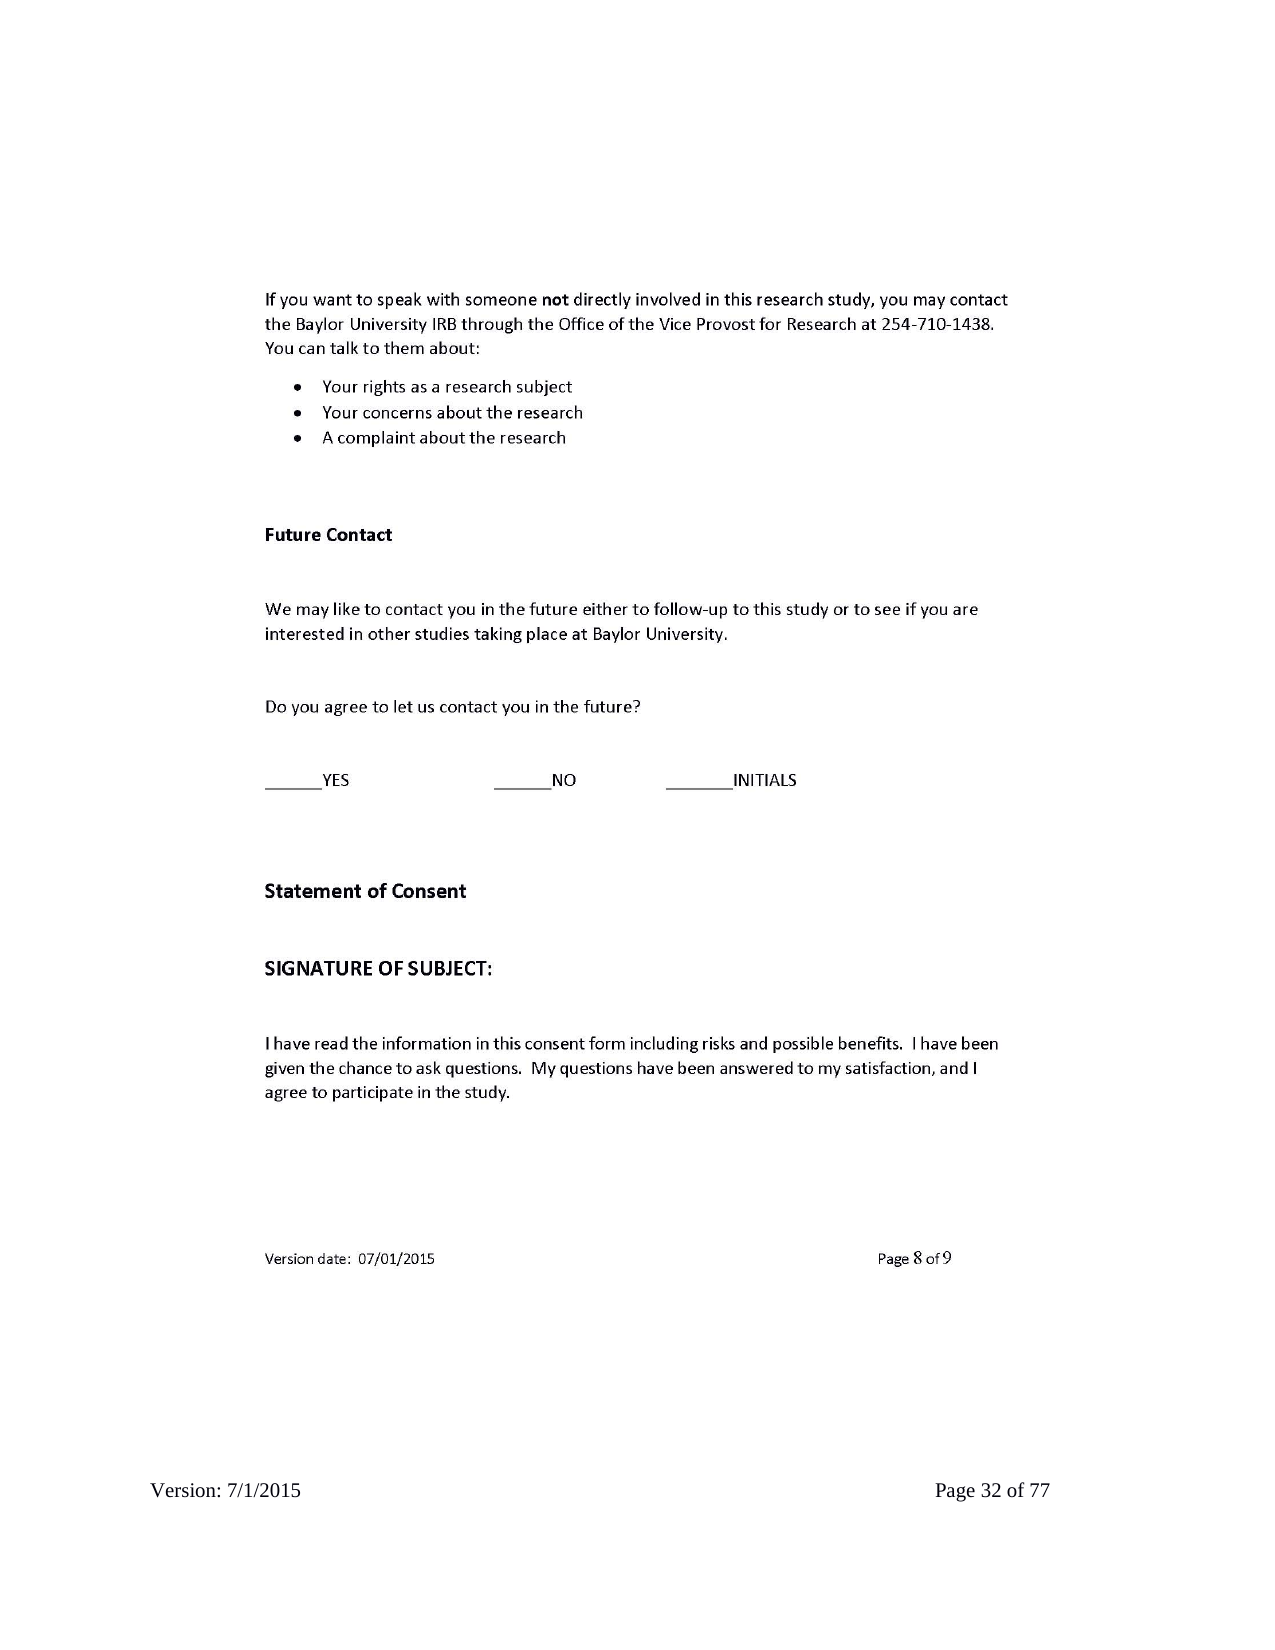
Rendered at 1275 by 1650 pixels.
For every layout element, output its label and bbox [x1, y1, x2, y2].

picture [150, 150, 1124, 1411]
